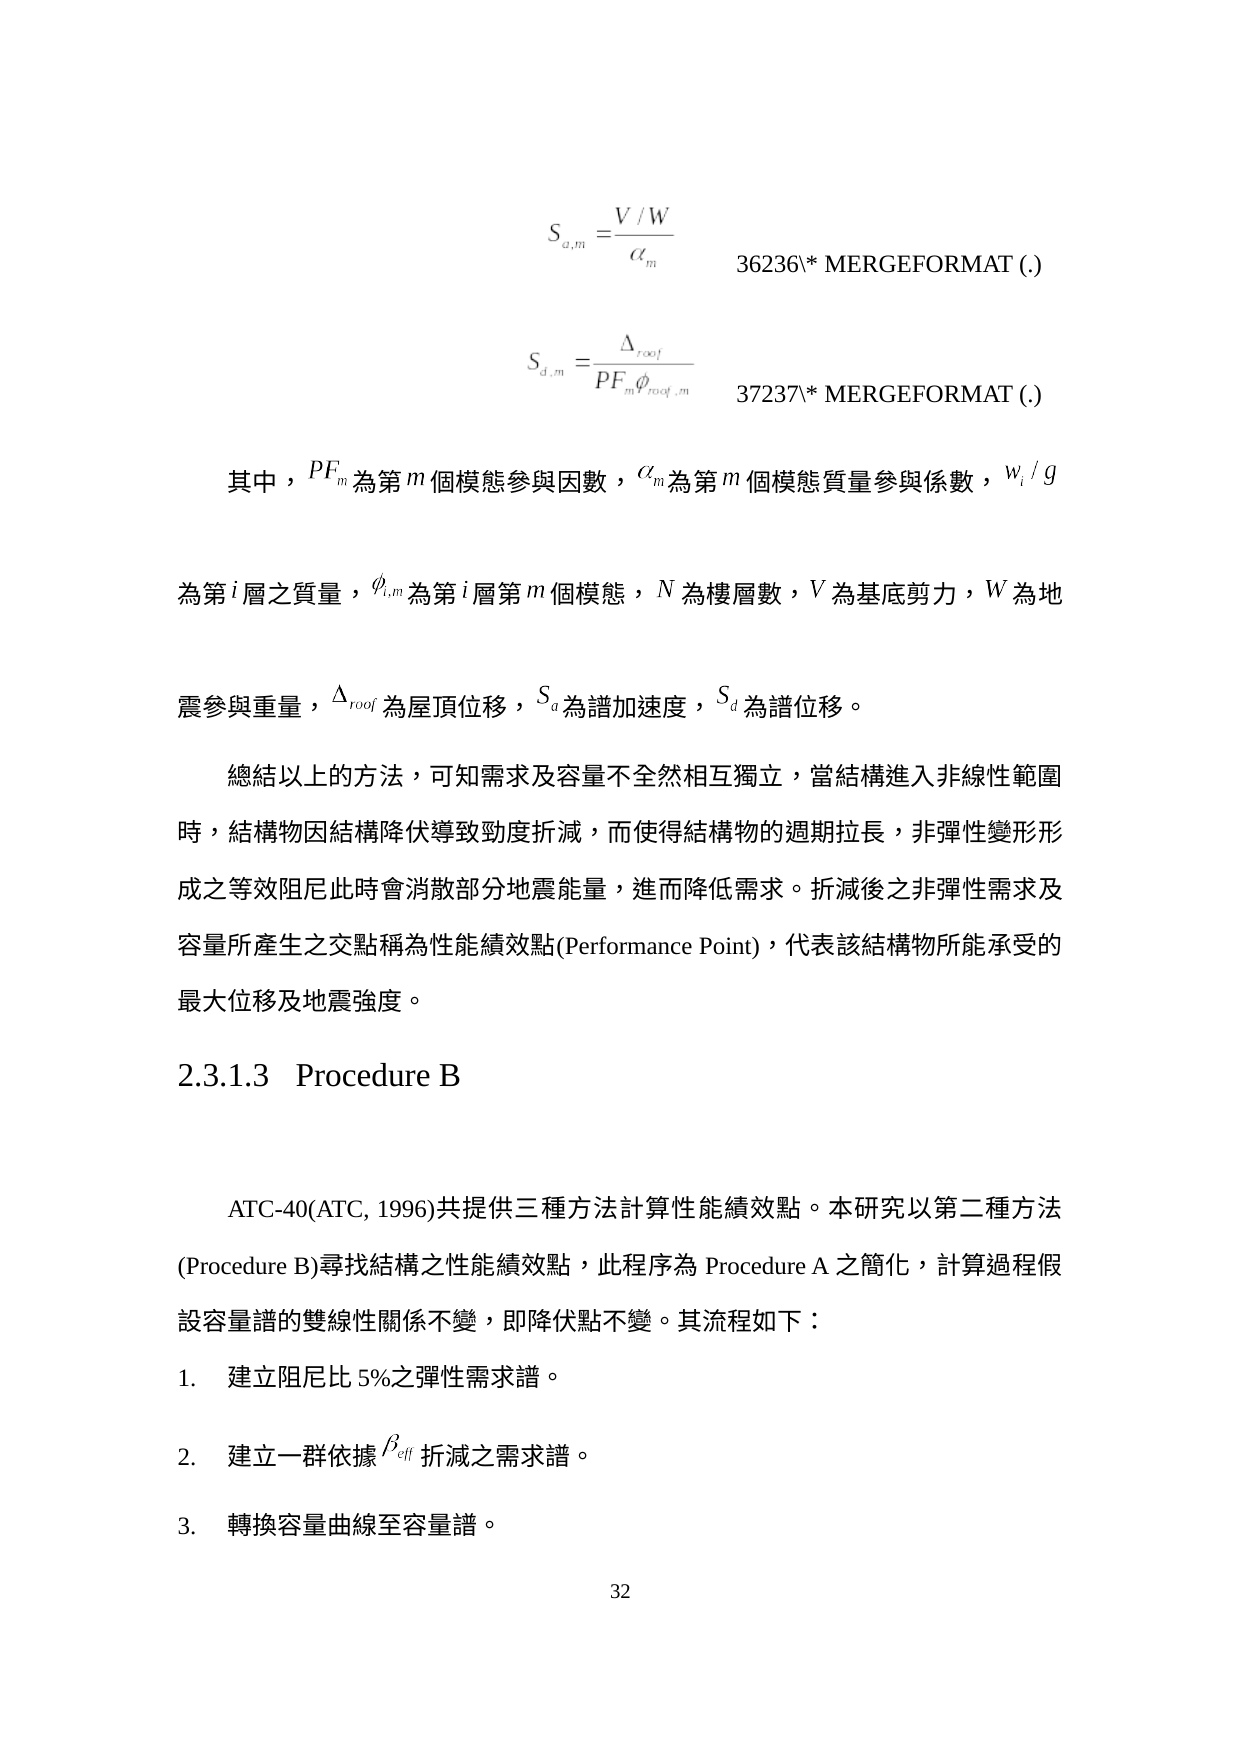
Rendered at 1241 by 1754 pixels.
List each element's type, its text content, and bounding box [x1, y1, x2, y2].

list 轉換容量曲線至容量譜。 [177, 1505, 1063, 1543]
list 建立阻尼比5%之彈性需求譜。 [177, 1356, 1063, 1394]
text 其中，為第個模態參與因數，為第個模態質量參與係數，為第層之質量，為第層第個模態，為樓層數，為基底剪力，為地震參與重量，為屋頂位移，為譜加速度，為譜位移。 [177, 438, 1063, 738]
subtitle Procedure B [177, 1037, 1063, 1112]
list 建立一群依據折減之需求譜。 [177, 1412, 1063, 1487]
text ATC-40(ATC, 1996)共提供三種方法計算性能績效點。本研究以第二種方法(Procedure B)尋找結構之性能績效點，此程序為Procedure A之簡化，計算過程假設容量譜的雙線性關係不變，即降伏點不變。其流程如下： [177, 1188, 1063, 1338]
text 總結以上的方法，可知需求及容量不全然相互獨立，當結構進入非線性範圍時，結構物因結構降伏導致勁度折減，而使得結構物的週期拉長，非彈性變形形成之等效阻尼此時會消散部分地震能量，進而降低需求。折減後之非彈性需求及容量所產生之交點稱為性能績效點(Performance Point)，代表該結構物所能承受的最大位移及地震強度。 [177, 756, 1063, 1018]
